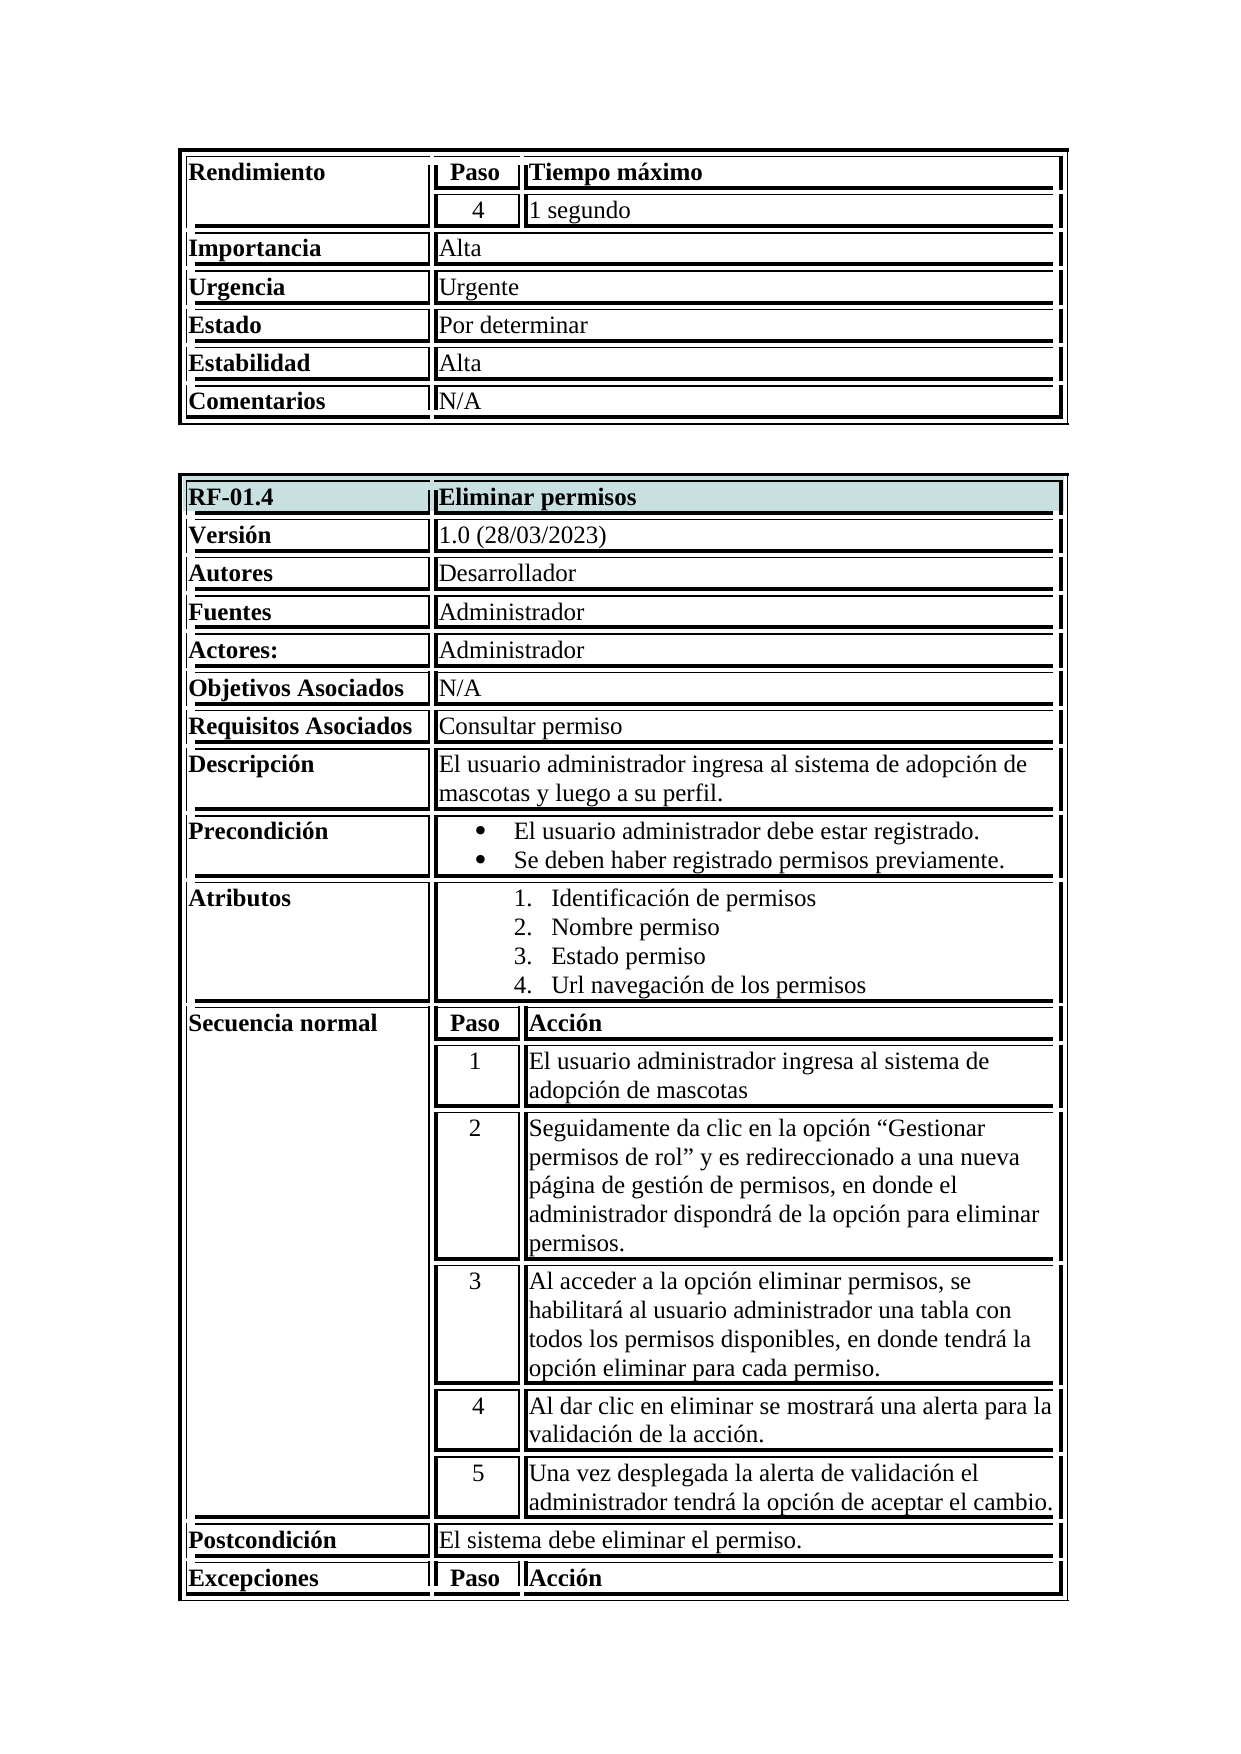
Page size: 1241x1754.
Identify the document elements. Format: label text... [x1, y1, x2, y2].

table_cell Comentarios [183, 377, 433, 415]
table_cell 4 [433, 1381, 523, 1448]
table_cell Desarrollador [433, 549, 1064, 587]
table_cell Urgencia [183, 262, 433, 301]
table_cell Objetivos Asociados [183, 664, 433, 702]
table_cell Paso [433, 1000, 523, 1037]
table_cell Requisitos Asociados [183, 702, 433, 740]
table_cell Paso [433, 1555, 523, 1592]
table_cell Atributos [183, 874, 433, 998]
table_cell Alta [433, 224, 1064, 262]
table_cell 2 [433, 1104, 523, 1257]
table_cell Por determinar [433, 301, 1064, 339]
table_cell 5 [433, 1448, 523, 1515]
table_cell 1 [433, 1037, 523, 1104]
table_cell El usuario administrador ingresa al sistema de adopción de mascotas [523, 1037, 1064, 1104]
table_cell Administrador [433, 587, 1064, 625]
table_cell Autores [183, 549, 433, 587]
table_cell Precondición [183, 807, 433, 874]
table_cell N/A [433, 664, 1064, 702]
table_cell Acción [523, 999, 1064, 1037]
table_cell Tiempo máximo [523, 152, 1064, 186]
table_cell Actores: [183, 625, 433, 663]
table_cell 1.0 (28/03/2023) [433, 511, 1064, 549]
table_cell Fuentes [183, 587, 433, 625]
table_cell Postcondición [183, 1515, 433, 1553]
table_cell El usuario administrador debe estar registrado. Se deben haber registrado permisos previamente. [433, 807, 1064, 874]
table_cell Estado [183, 301, 433, 339]
table_cell 3 [433, 1257, 523, 1381]
table_header Eliminar permisos [433, 476, 1064, 511]
table_cell Identificación de permisos Nombre permiso Estado permiso Url navegación de los permisos [433, 874, 1064, 998]
table_cell Seguidamente da clic en la opción “Gestionar permisos de rol” y es redireccionado a una nueva página de gestión de permisos, en donde el administrador dispondrá de la opción para eliminar permisos. [523, 1104, 1064, 1257]
table_cell Administrador [433, 625, 1064, 663]
table_cell Urgente [433, 262, 1064, 301]
table_cell Secuencia normal [183, 999, 433, 1515]
table_cell El usuario administrador ingresa al sistema de adopción de mascotas y luego a su perfil. [433, 740, 1064, 807]
table_cell Excepciones [183, 1554, 433, 1592]
table_cell Alta [433, 339, 1064, 377]
table_cell 4 [433, 186, 523, 224]
table_cell Versión [183, 511, 433, 549]
table_cell 1 segundo [523, 186, 1064, 224]
table_cell Una vez desplegada la alerta de validación el administrador tendrá la opción de aceptar el cambio. [523, 1448, 1064, 1515]
table_header RF-01.4 [183, 476, 433, 511]
table_cell Estabilidad [183, 339, 433, 377]
table_cell Descripción [183, 740, 433, 807]
table_cell Al dar clic en eliminar se mostrará una alerta para la validación de la acción. [523, 1381, 1064, 1448]
table_cell Acción [523, 1554, 1064, 1592]
table_cell Al acceder a la opción eliminar permisos, se habilitará al usuario administrador una tabla con todos los permisos disponibles, en donde tendrá la opción eliminar para cada permiso. [523, 1257, 1064, 1381]
table_cell N/A [433, 377, 1064, 415]
table_cell El sistema debe eliminar el permiso. [433, 1515, 1064, 1553]
table_cell Rendimiento [183, 152, 433, 224]
table_cell Consultar permiso [433, 702, 1064, 740]
table_cell Importancia [183, 224, 433, 262]
table_cell Paso [433, 152, 523, 186]
